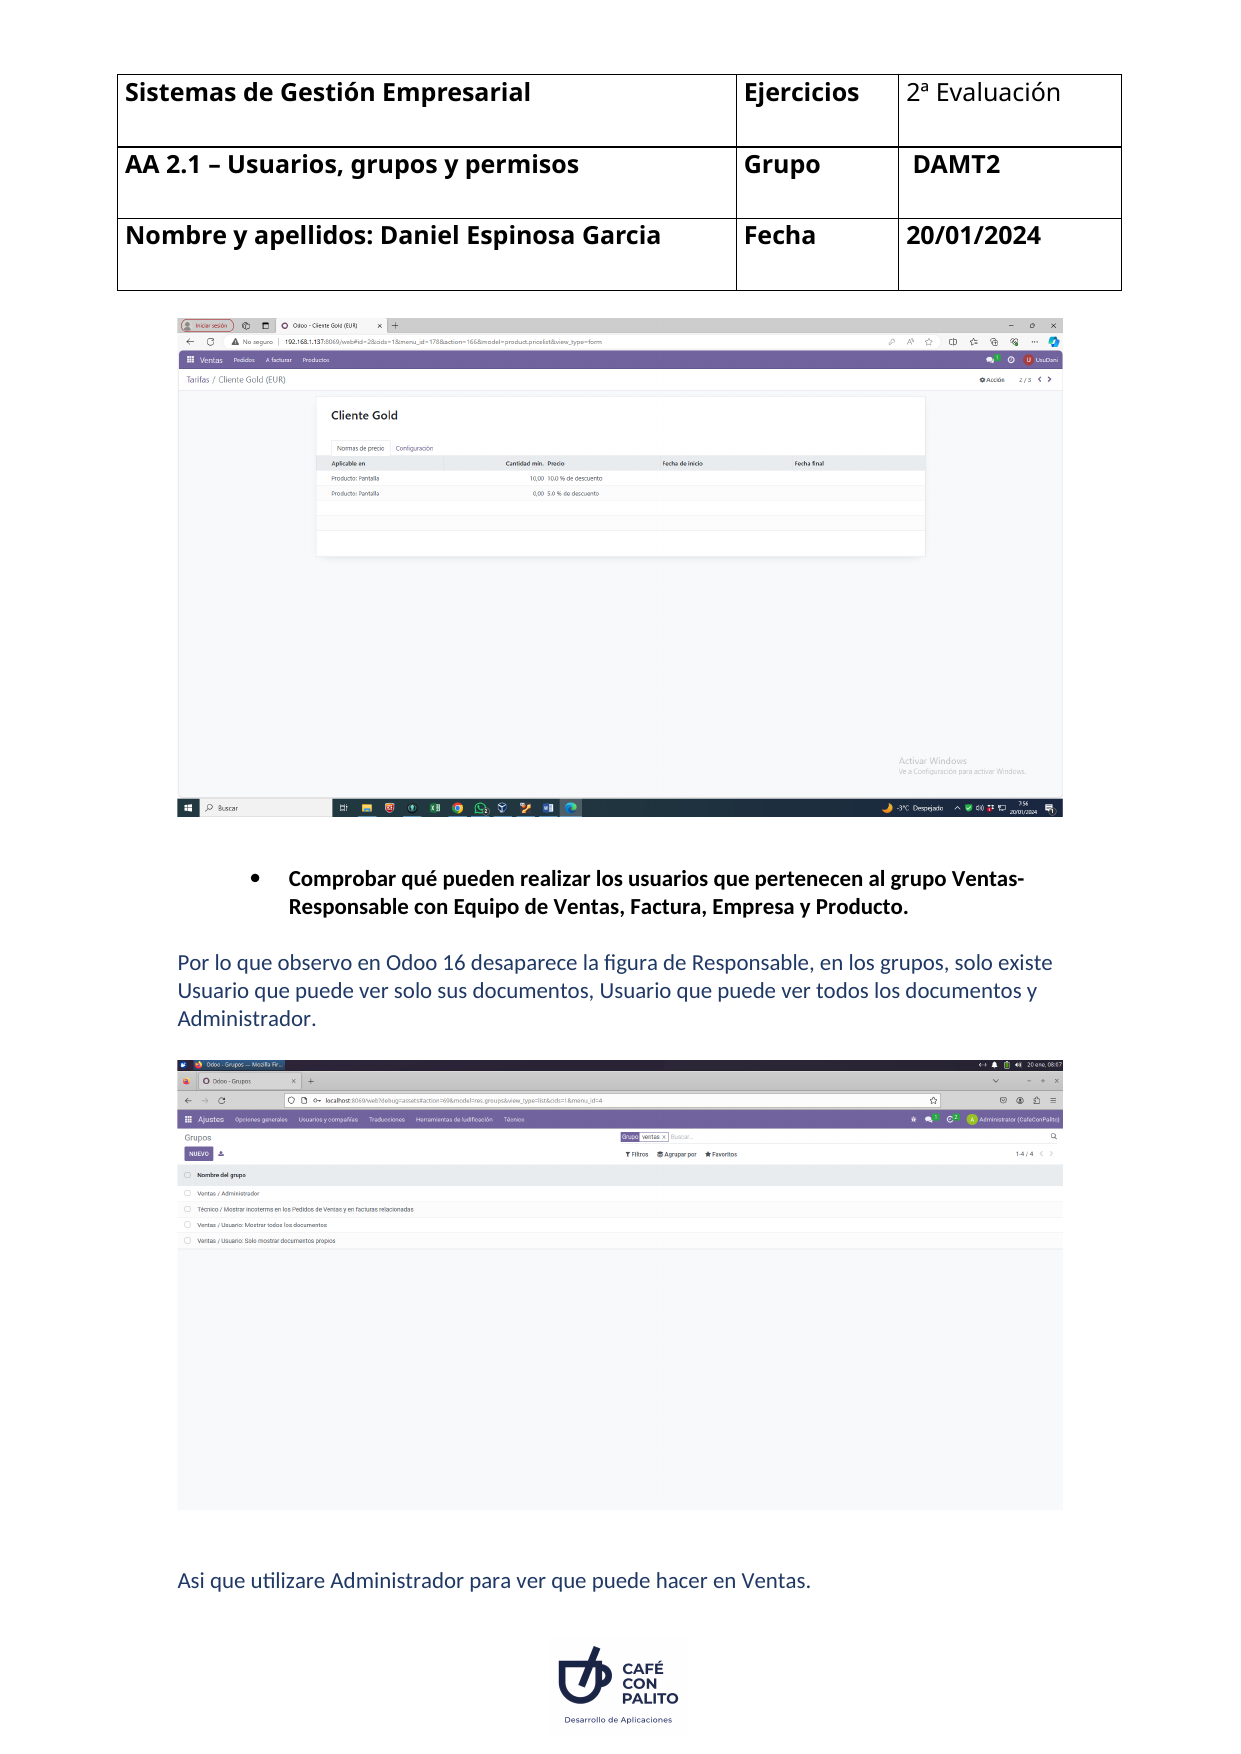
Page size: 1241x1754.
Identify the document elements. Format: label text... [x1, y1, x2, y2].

picture [549, 1636, 688, 1737]
text Por lo que observo en Odoo 16 desaparece la figura de Responsable, en los grupos, solo existe Usuario que puede ver solo sus documentos, Usuario que puede ver todos los documentos y Administrador. [177, 948, 1063, 1032]
picture [177, 318, 1063, 817]
list Comprobar qué pueden realizar los usuarios que pertenecen al grupo Ventas-Responsable con Equipo de Ventas, Factura, Empresa y Producto. [251, 864, 1063, 920]
picture [177, 1060, 1063, 1510]
text Asi que utilizare Administrador para ver que puede hacer en Ventas. [177, 1566, 1063, 1594]
